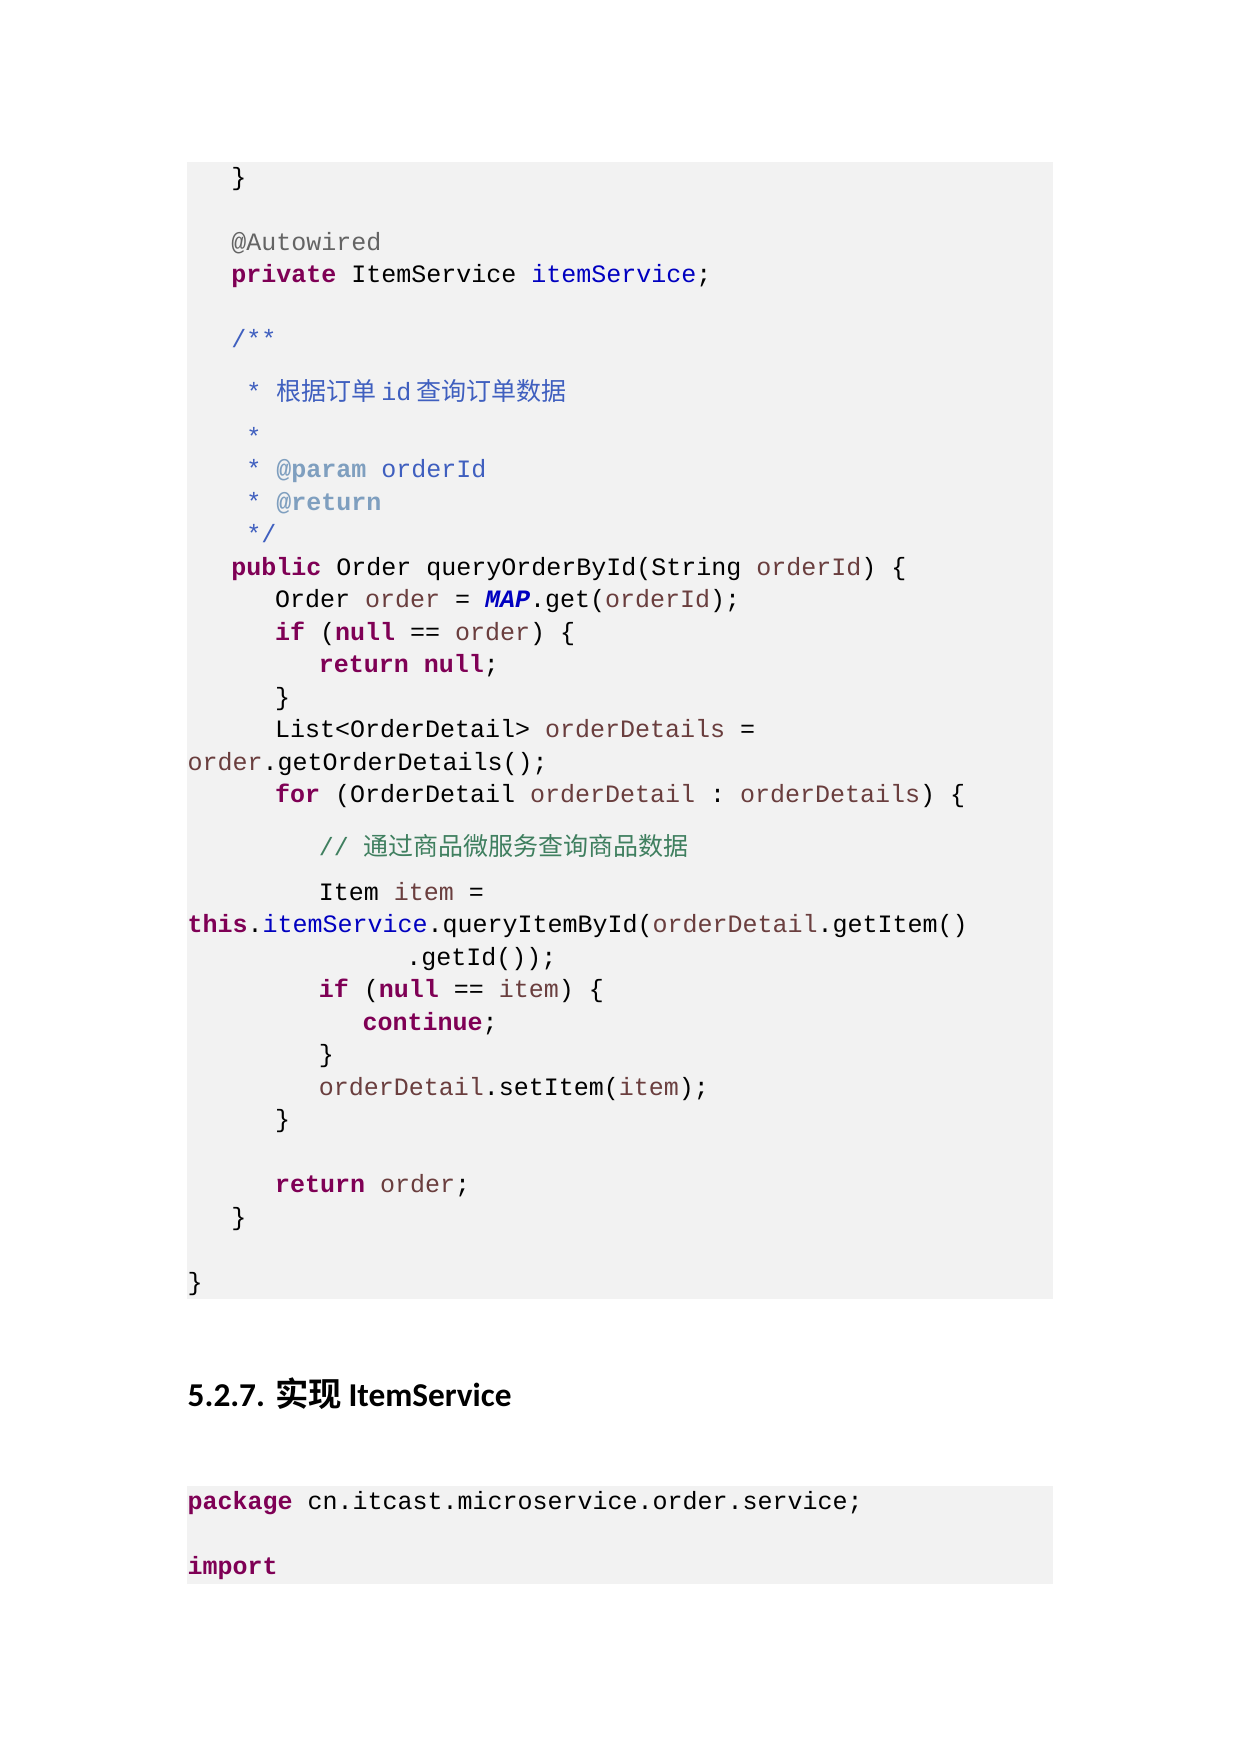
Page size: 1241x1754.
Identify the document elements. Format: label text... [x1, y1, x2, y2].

text } [187, 1267, 1053, 1299]
text } [187, 682, 1053, 714]
text * @return [187, 487, 1053, 519]
text if (null == order) { [187, 617, 1053, 649]
text } [187, 1104, 1053, 1137]
text for (OrderDetail orderDetail : orderDetails) { [187, 779, 1053, 812]
text */ [187, 519, 1053, 552]
text .getId()); [187, 942, 1053, 974]
text * [187, 422, 1053, 454]
text Order order = MAP.get(orderId); [187, 584, 1053, 617]
text } [187, 162, 1053, 194]
text return order; [187, 1169, 1053, 1202]
text } [187, 1202, 1053, 1234]
text /** [187, 324, 1053, 357]
text List<OrderDetail> orderDetails = order.getOrderDetails(); [187, 714, 1053, 779]
text // 通过商品微服务查询商品数据 [187, 812, 1053, 877]
text * 根据订单id查询订单数据 [187, 357, 1053, 422]
text continue; [187, 1007, 1053, 1039]
text if (null == item) { [187, 974, 1053, 1007]
text package cn.itcast.microservice.order.service; [187, 1486, 1053, 1519]
text public Order queryOrderById(String orderId) { [187, 552, 1053, 584]
text * @param orderId [187, 454, 1053, 487]
text Item item = this.itemService.queryItemById(orderDetail.getItem() [187, 877, 1053, 942]
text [187, 1551, 1053, 1584]
subtitle 实现ItemService [187, 1359, 1053, 1424]
text return null; [187, 649, 1053, 682]
text } [187, 1039, 1053, 1072]
text @Autowired [187, 227, 1053, 259]
text orderDetail.setItem(item); [187, 1072, 1053, 1104]
text private ItemService itemService; [187, 259, 1053, 292]
